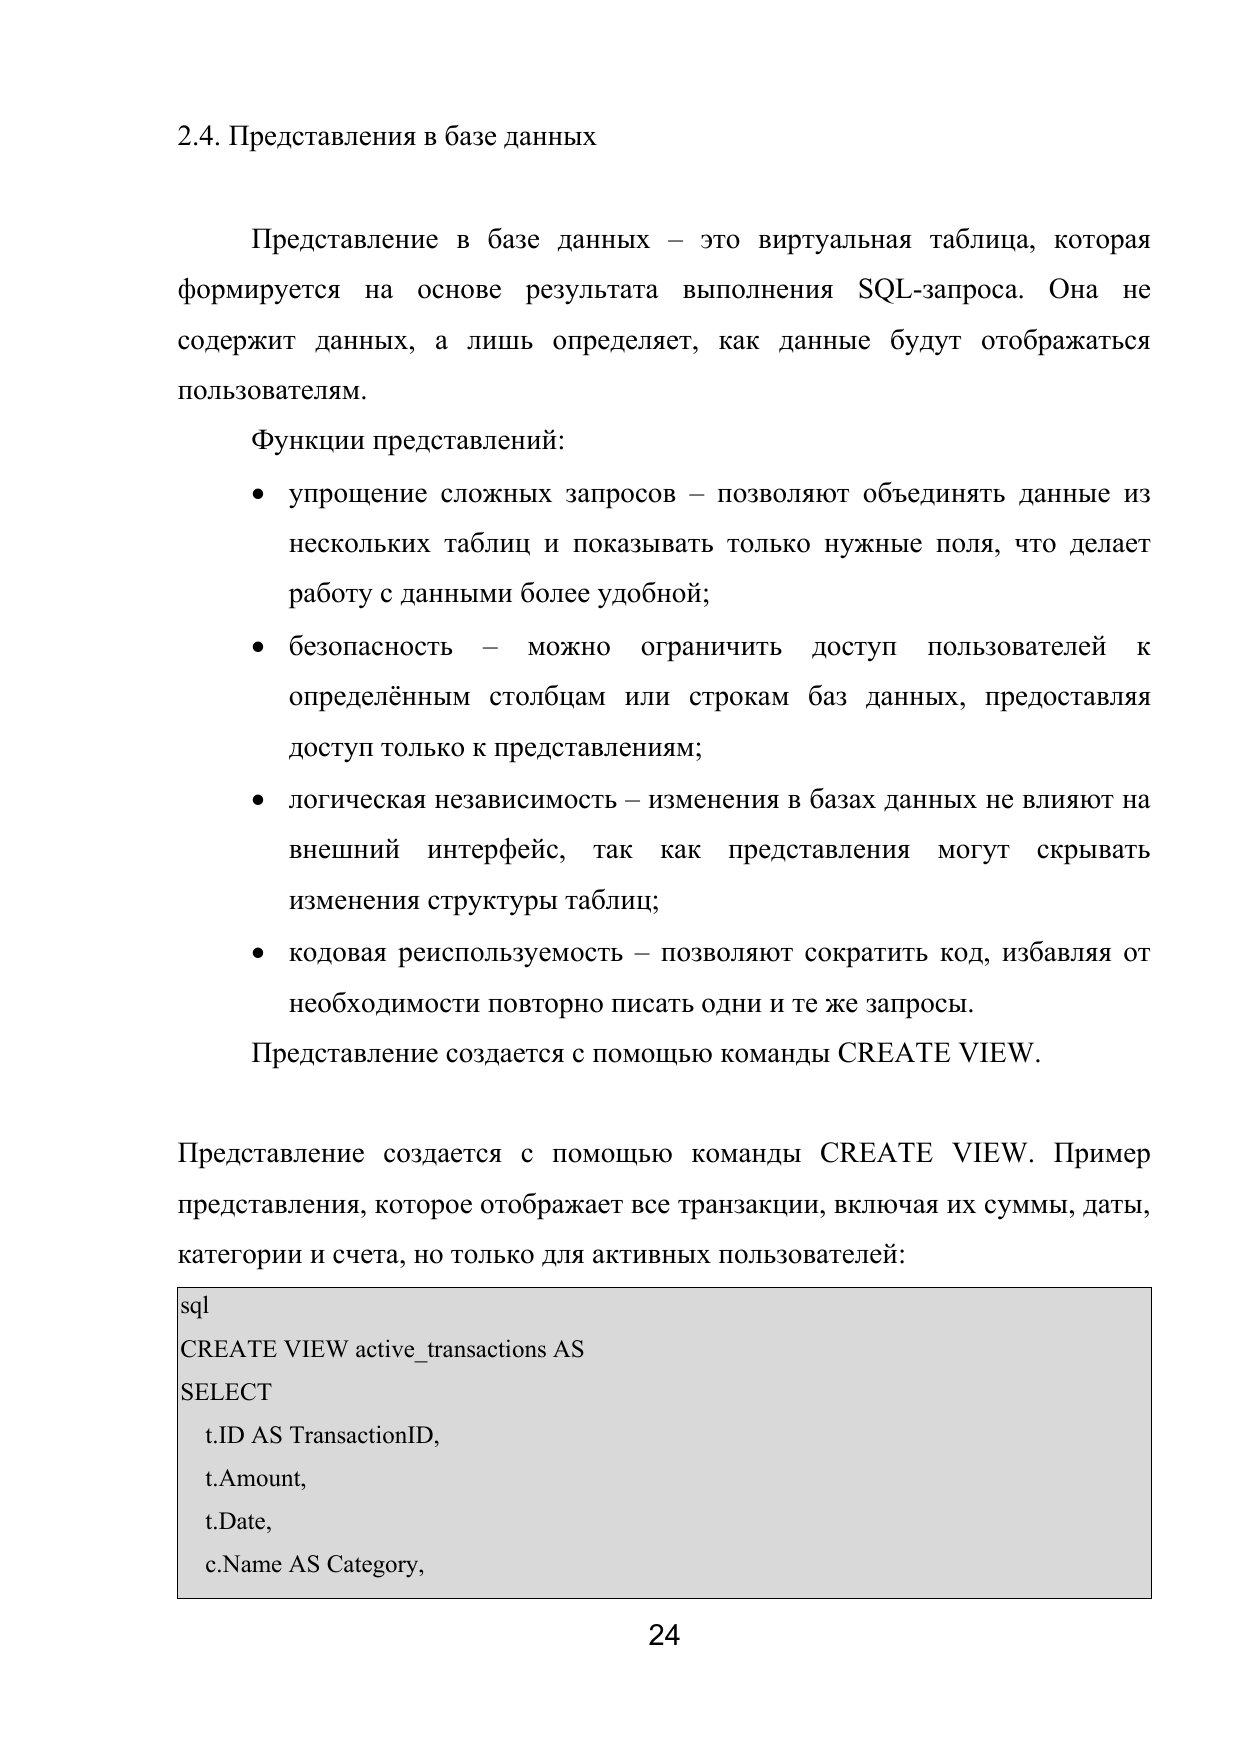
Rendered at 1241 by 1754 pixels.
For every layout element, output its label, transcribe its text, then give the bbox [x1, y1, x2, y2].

list логическая независимость – изменения в базах данных не влияют на внешний интерфейс, так как представления могут скрывать изменения структуры таблиц; [251, 779, 1152, 915]
text Представление в базе данных – это виртуальная таблица, которая формируется на основе результата выполнения SQL-запроса. Она не содержит данных, а лишь определяет, как данные будут отображаться пользователям. [177, 221, 1152, 406]
text Представление создается с помощью команды CREATE VIEW. [177, 1035, 1152, 1068]
list упрощение сложных запросов – позволяют объединять данные из нескольких таблиц и показывать только нужные поля, что делает работу с данными более удобной; [251, 473, 1152, 609]
text Функции представлений: [177, 422, 1152, 456]
list безопасность – можно ограничить доступ пользователей к определённым столбцам или строкам баз данных, предоставляя доступ только к представлениям; [251, 626, 1152, 762]
subtitle 2.4. Представления в базе данных [177, 118, 1152, 152]
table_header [178, 1288, 1151, 1598]
list кодовая реиспользуемость – позволяют сократить код, избавляя от необходимости повторно писать одни и те же запросы. [251, 932, 1152, 1018]
text Представление создается с помощью команды CREATE VIEW. Пример представления, которое отображает все транзакции, включая их суммы, даты, категории и счета, но только для активных пользователей: [177, 1136, 1152, 1270]
